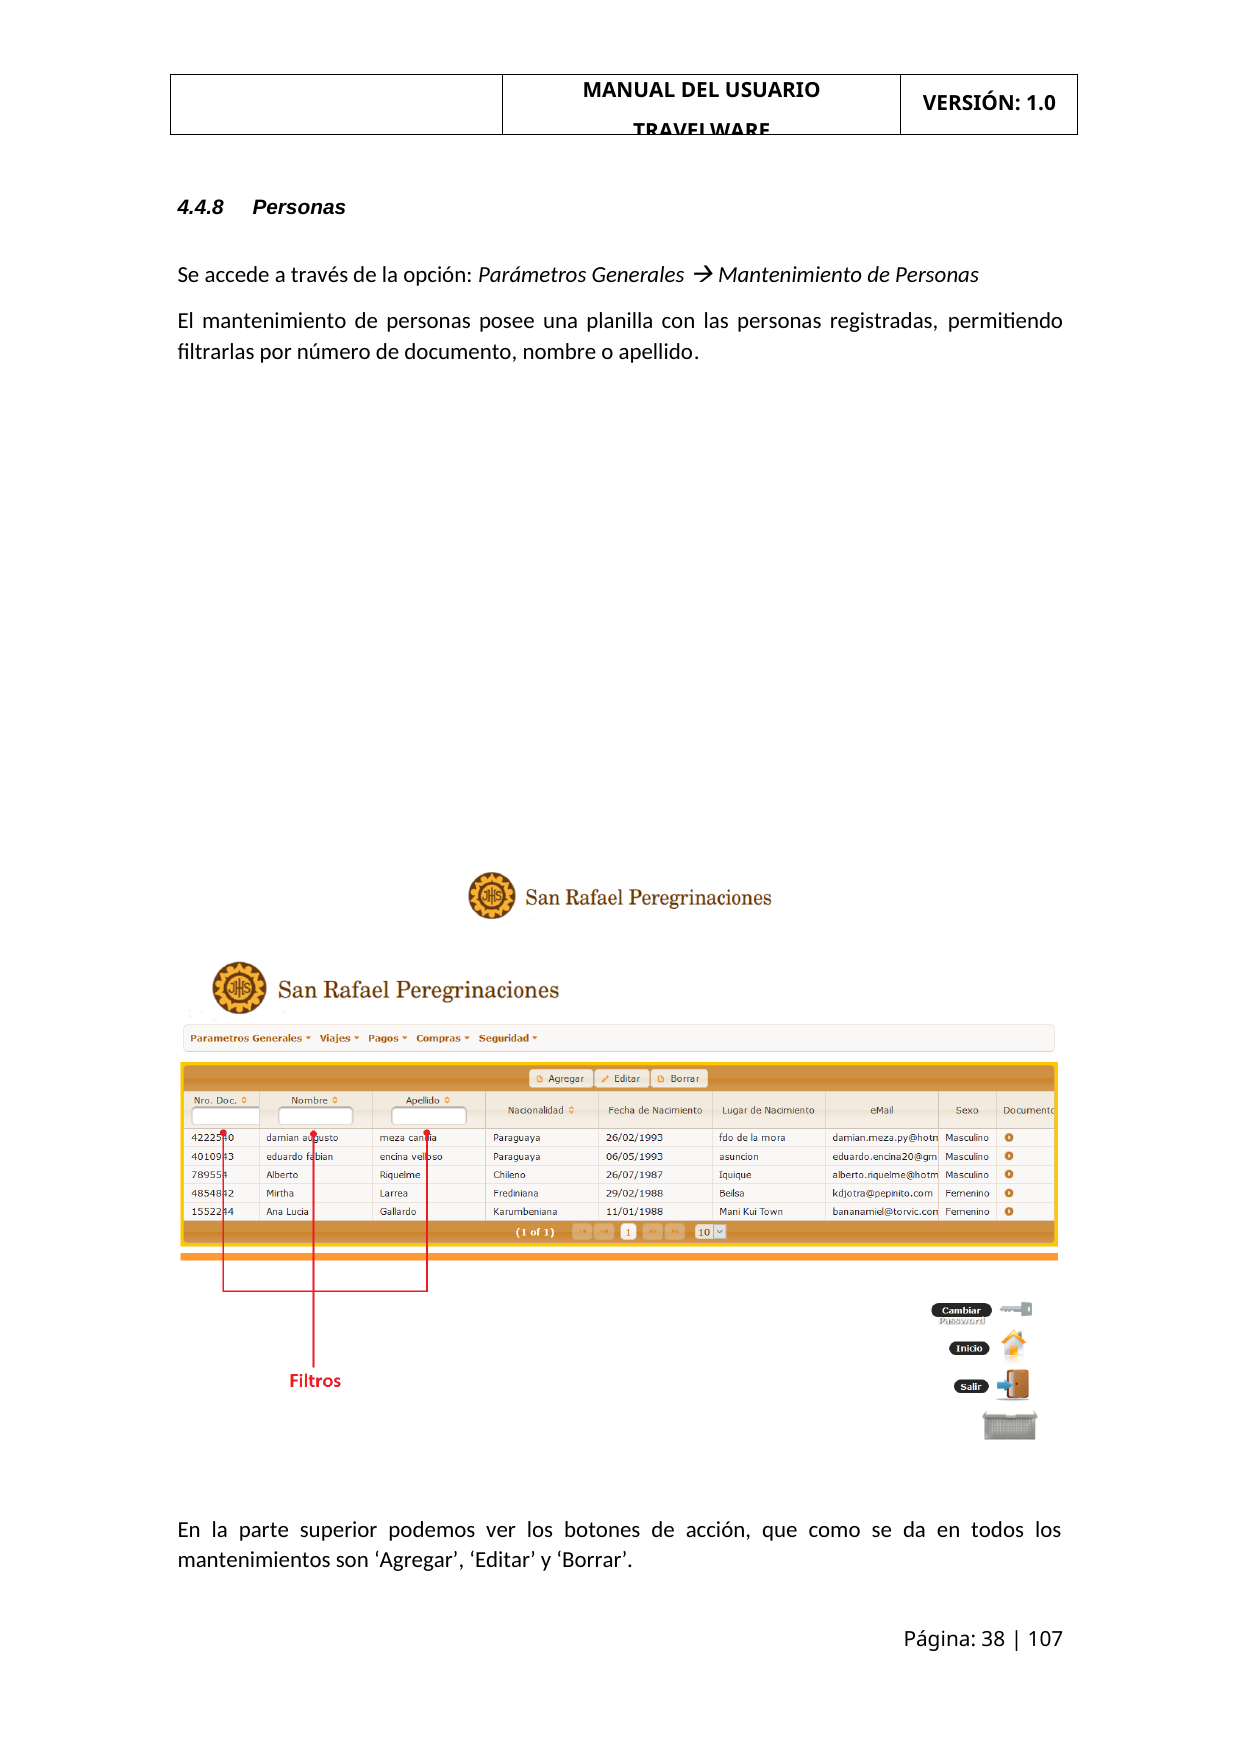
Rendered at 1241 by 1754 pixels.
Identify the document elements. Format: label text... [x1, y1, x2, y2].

text El mantenimiento de personas posee una planilla con las personas registradas, permitiendo filtrarlas por número de documento, nombre o apellido. [177, 307, 1063, 365]
picture [466, 869, 774, 920]
text Se accede a través de la opción: Parámetros Generales Mantenimiento de Personas [177, 260, 1063, 288]
subtitle Personas [177, 195, 1063, 219]
text En la parte superior podemos ver los botones de acción, que como se da en todos los mantenimientos son ‘Agregar’, ‘Editar’ y ‘Borrar’. [177, 1515, 1063, 1573]
picture [177, 938, 1064, 1450]
